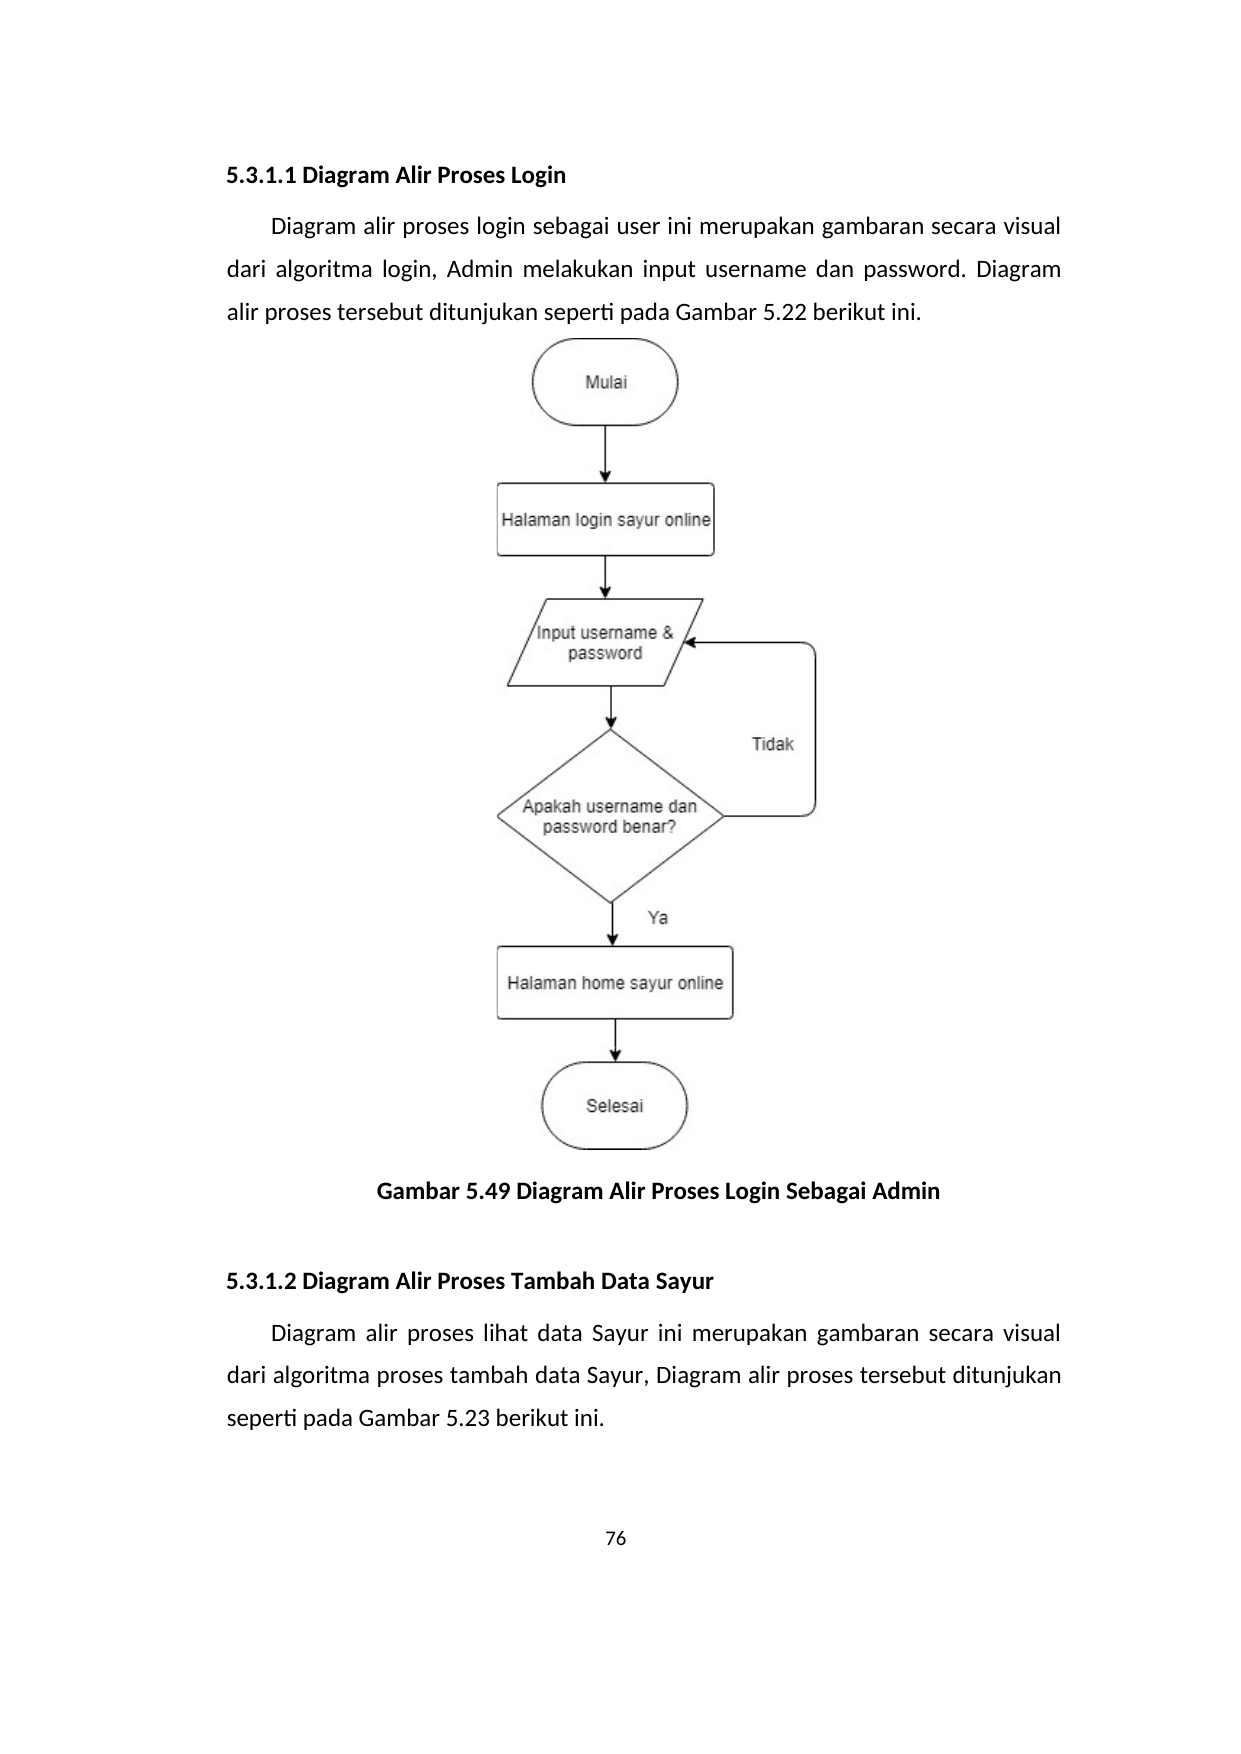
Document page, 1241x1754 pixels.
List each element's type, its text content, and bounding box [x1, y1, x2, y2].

subtitle Gambar 5.49 Diagram Alir Proses Login Sebagai Admin [226, 1175, 1092, 1206]
text Diagram alir proses lihat data Sayur ini merupakan gambaran secara visual dari algoritma proses tambah data Sayur, Diagram alir proses tersebut ditunjukan seperti pada Gambar 5.23 berikut ini. [227, 1317, 1062, 1433]
picture [496, 338, 828, 1150]
subtitle 5.3.1.1 Diagram Alir Proses Login [226, 159, 1092, 189]
subtitle 5.3.1.2 Diagram Alir Proses Tambah Data Sayur [226, 1265, 1092, 1296]
text Diagram alir proses login sebagai user ini merupakan gambaran secara visual dari algoritma login, Admin melakukan input username dan password. Diagram alir proses tersebut ditunjukan seperti pada Gambar 5.22 berikut ini. [227, 211, 1062, 326]
